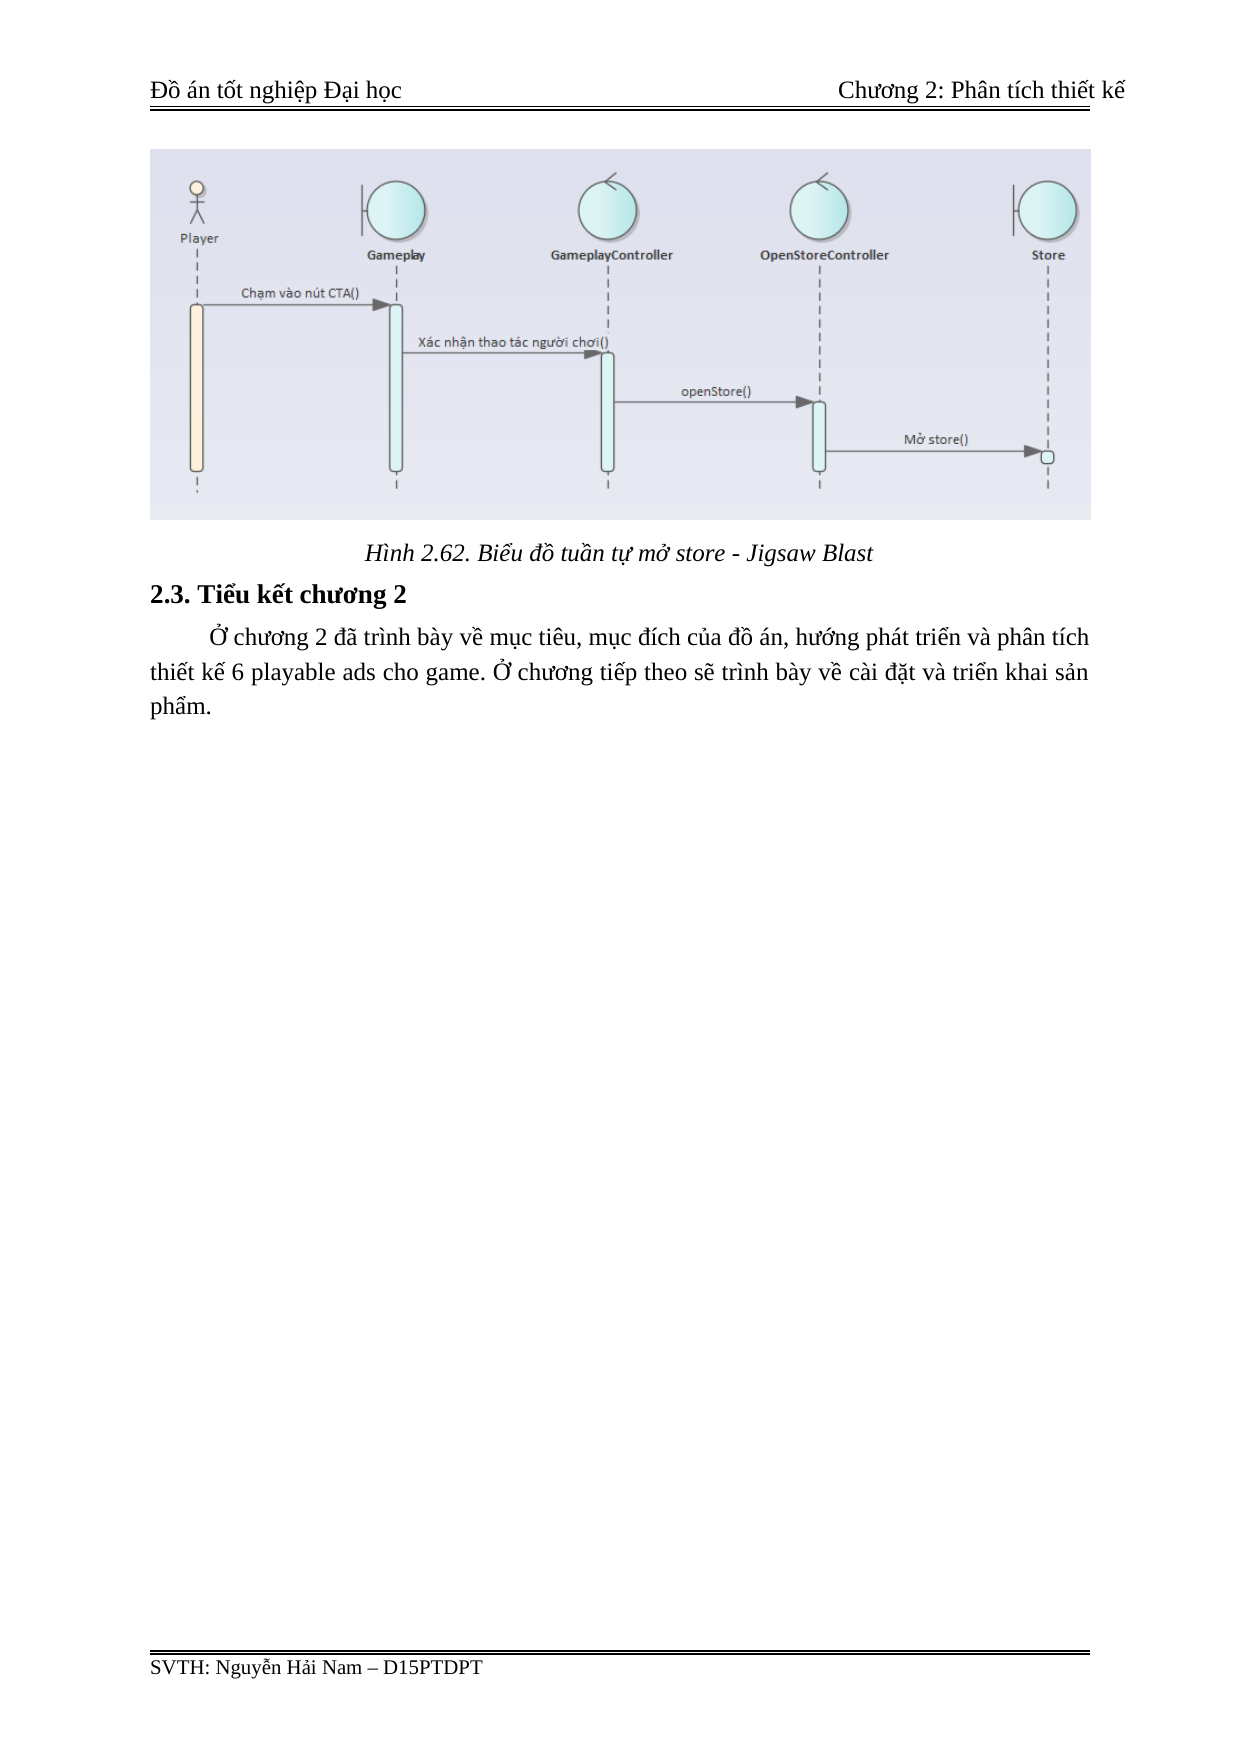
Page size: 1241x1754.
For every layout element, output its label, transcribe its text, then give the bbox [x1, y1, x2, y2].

text Hình 2.62. Biểu đồ tuần tự mở store - Jigsaw Blast [150, 538, 1090, 567]
subtitle 2.3. Tiểu kết chương 2 [150, 579, 1090, 610]
text Ở chương 2 đã trình bày về mục tiêu, mục đích của đồ án, hướng phát triển và phân tích thiết kế 6 playable ads cho game. Ở chương tiếp theo sẽ trình bày về cài đặt và triển khai sản phẩm. [150, 622, 1090, 720]
picture [150, 149, 1091, 520]
